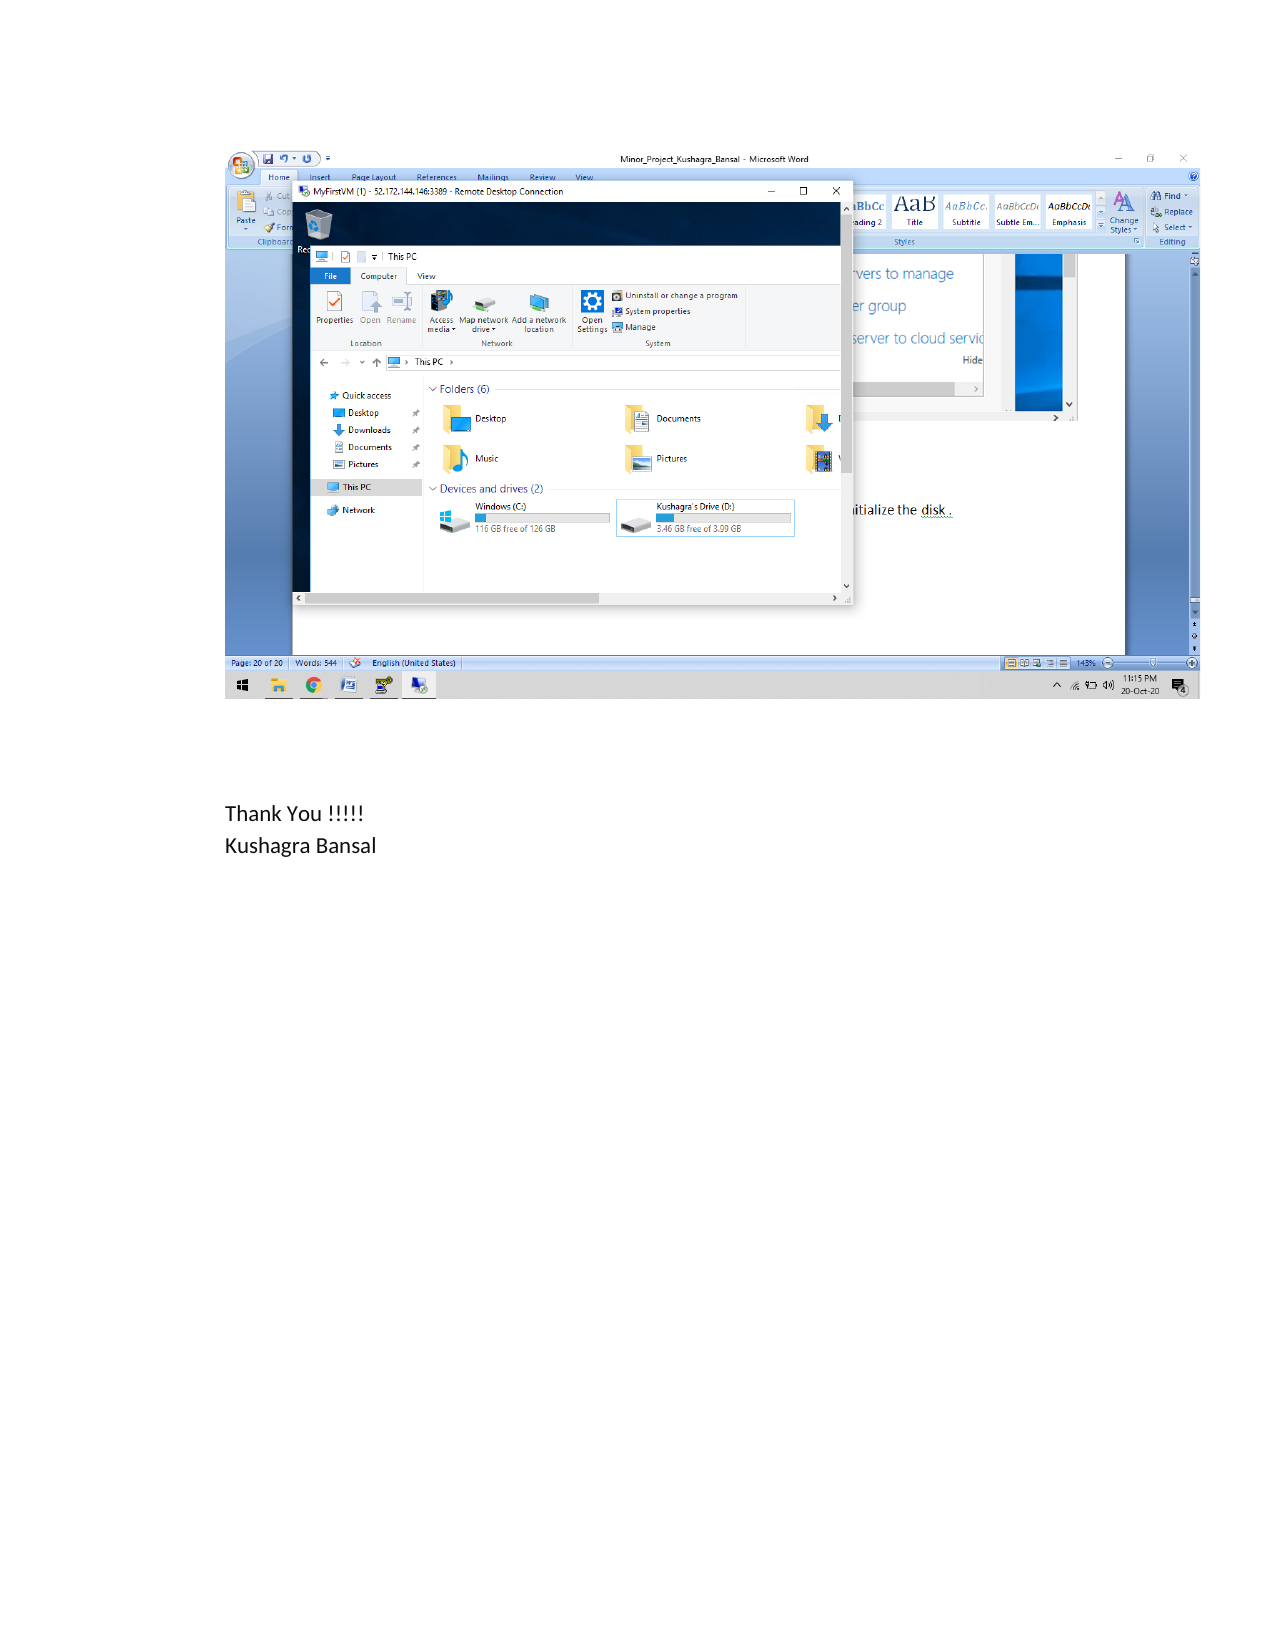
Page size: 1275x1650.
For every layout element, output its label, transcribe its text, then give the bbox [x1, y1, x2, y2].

list Kushagra Bansal [225, 831, 1125, 859]
list Thank You !!!!! [225, 799, 1125, 827]
picture [225, 150, 1200, 699]
